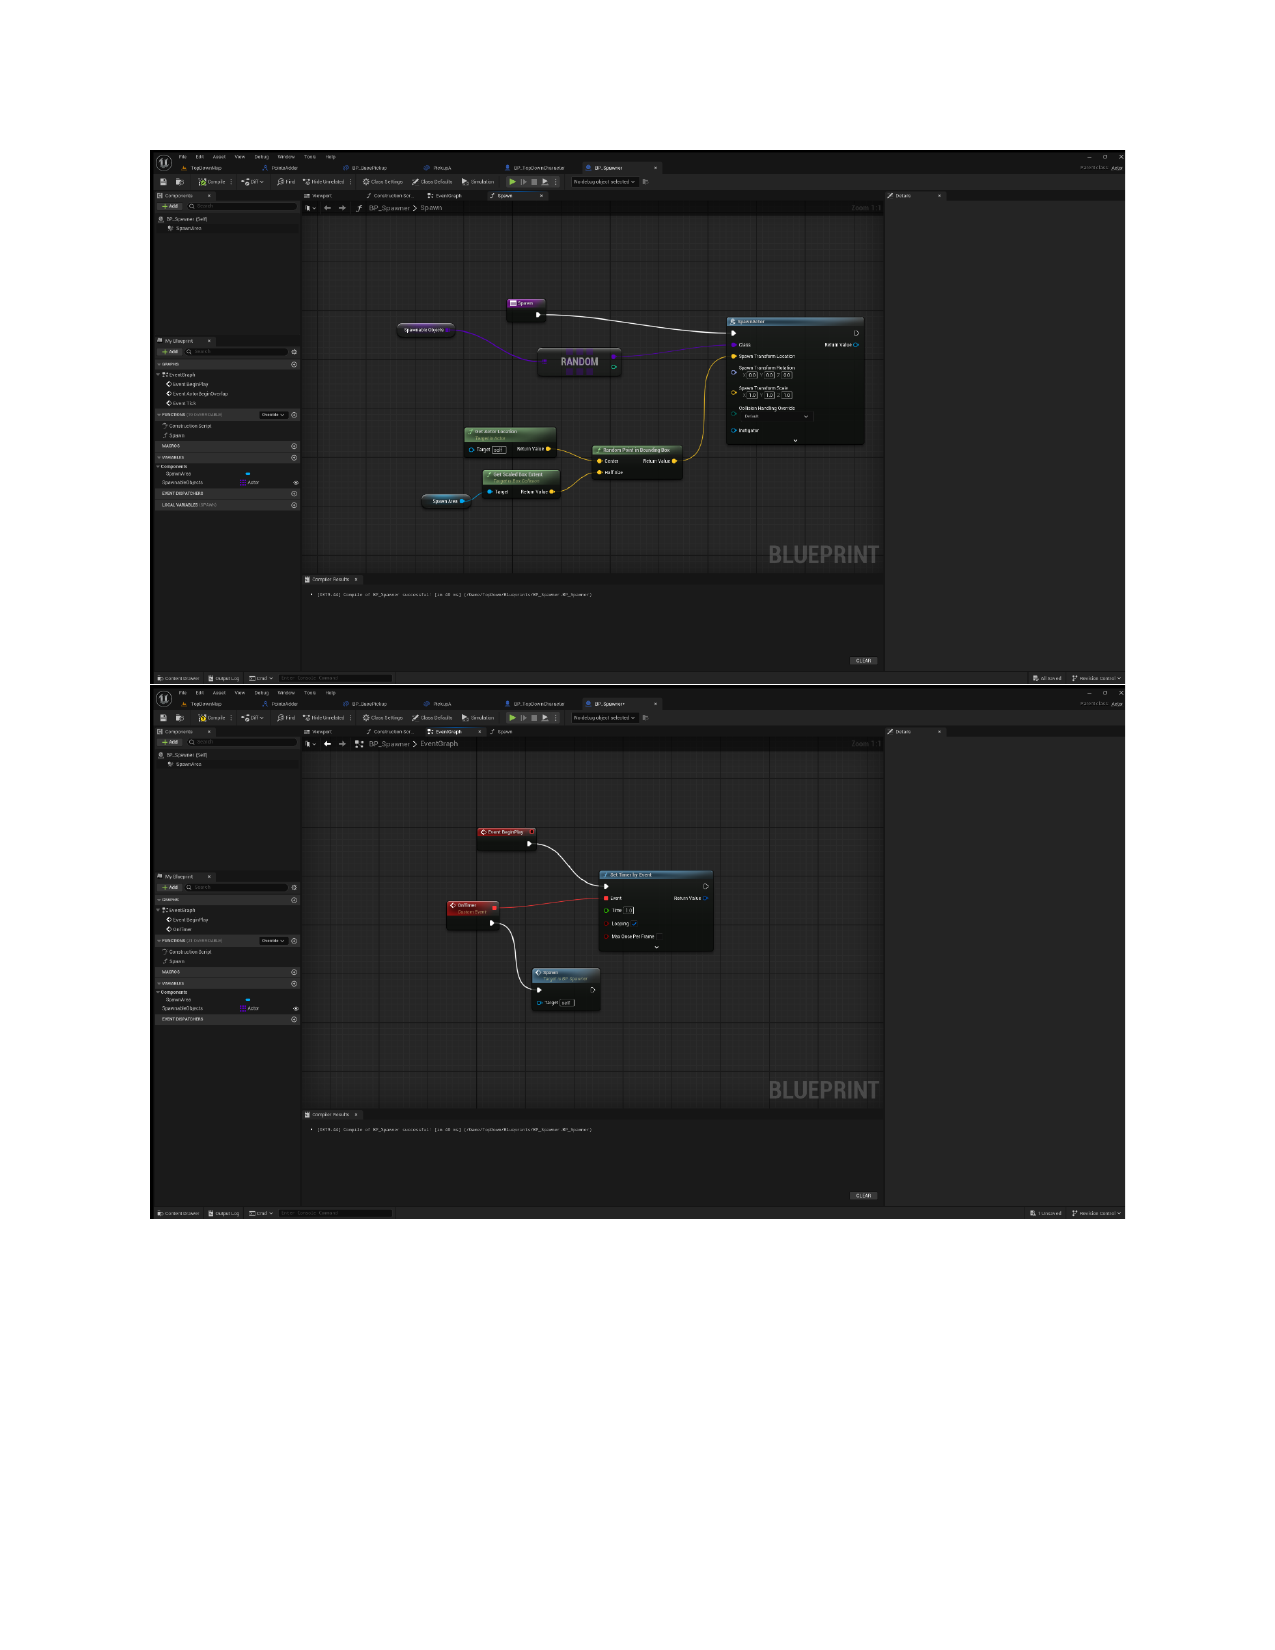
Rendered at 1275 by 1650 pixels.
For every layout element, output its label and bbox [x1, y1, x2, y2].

picture [150, 150, 1125, 684]
picture [150, 685, 1125, 1219]
